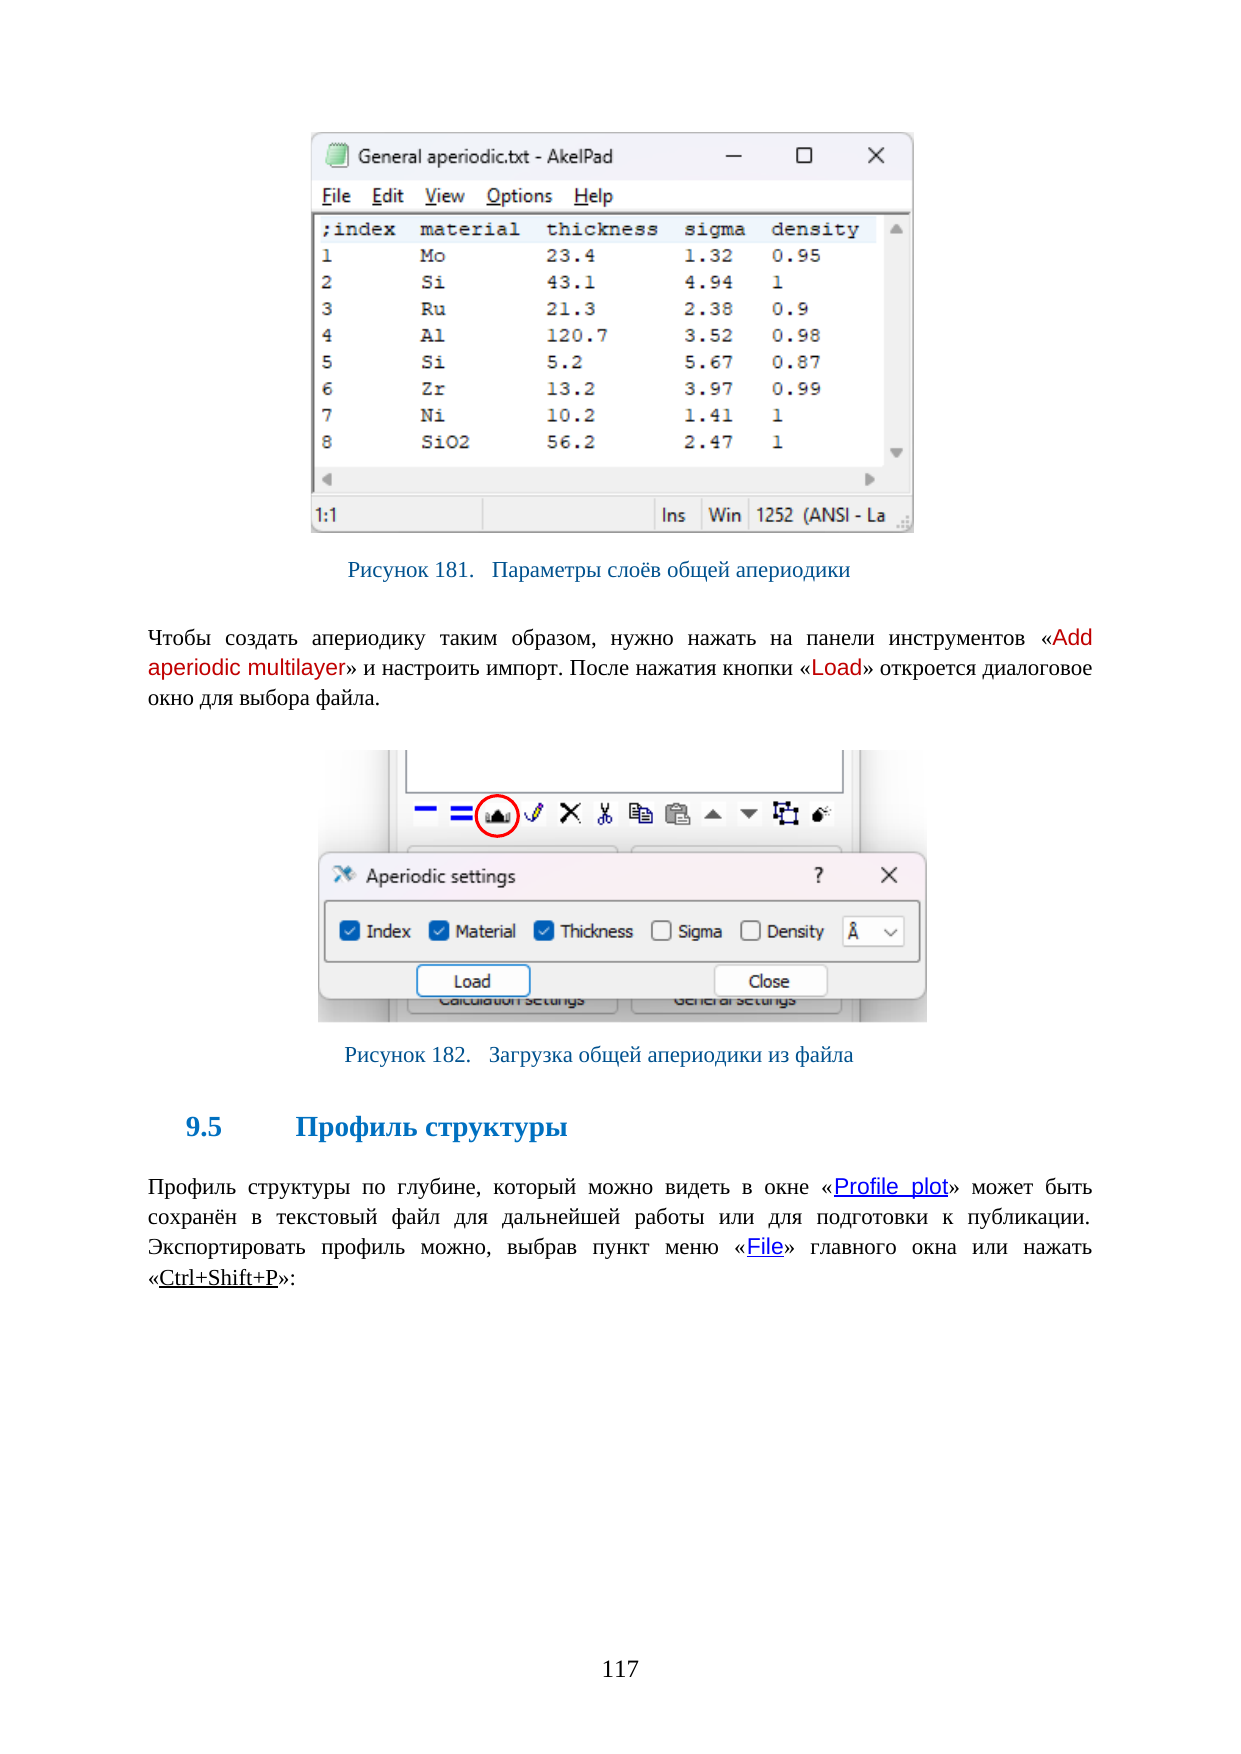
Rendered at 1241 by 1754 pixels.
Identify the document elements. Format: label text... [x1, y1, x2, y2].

picture [310, 132, 914, 533]
text Профиль структуры по глубине, который можно видеть в окне «Profile plot» может быть сохранён в текстовый файл для дальнейшей работы или для подготовки к публикации. Экспортировать профиль можно, выбрав пункт меню «File» главного окна или нажать «Ctrl+Shift+P»: [148, 1173, 1093, 1290]
subtitle Профиль структуры [155, 1109, 1093, 1143]
picture [318, 750, 927, 1024]
text Чтобы создать апериодику таким образом, нужно нажать на панели инструментов «Add aperiodic multilayer» и настроить импорт. После нажатия кнопки «Load» откроется диалоговое окно для выбора файла. [148, 623, 1093, 711]
